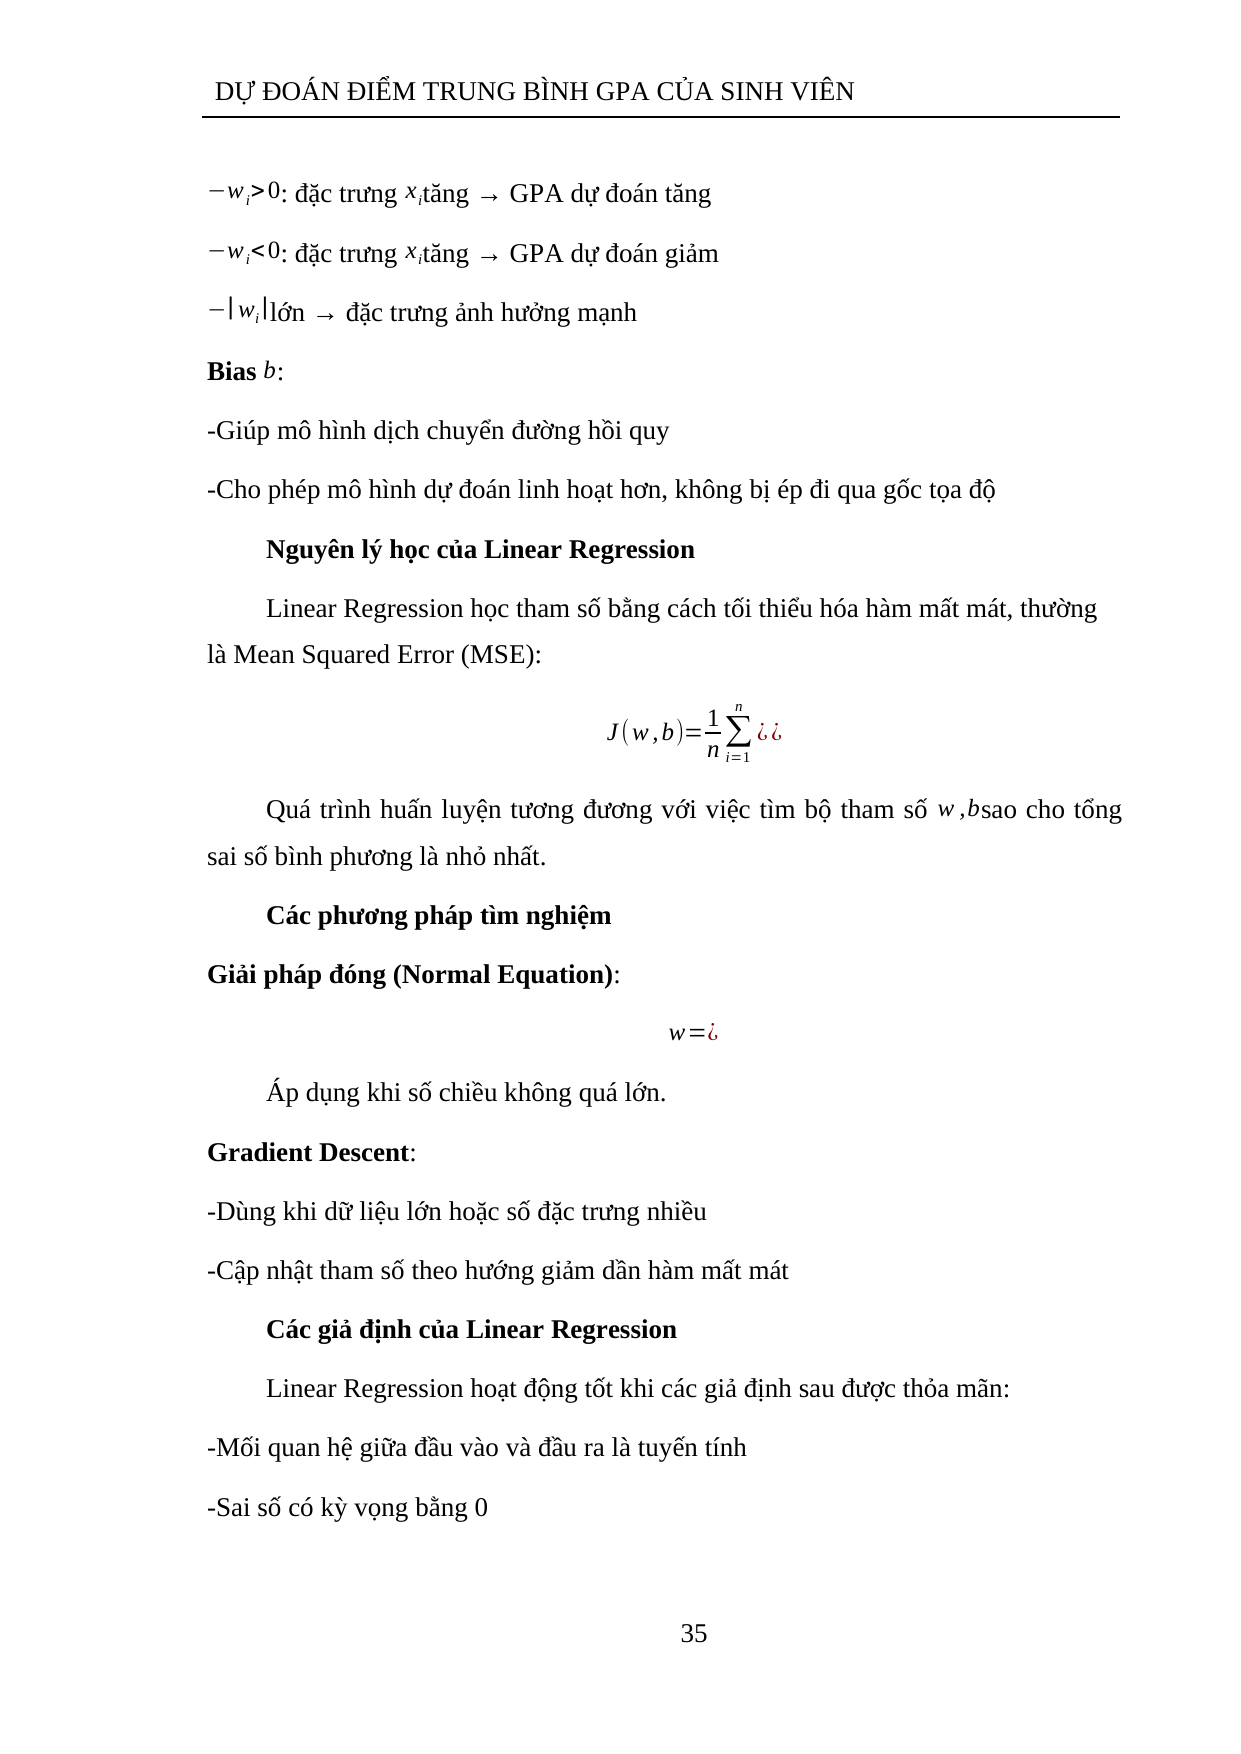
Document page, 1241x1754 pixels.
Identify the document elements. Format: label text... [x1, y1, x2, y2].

text -Dùng khi dữ liệu lớn hoặc số đặc trưng nhiều [207, 1195, 1122, 1226]
text Linear Regression hoạt động tốt khi các giả định sau được thỏa mãn: [207, 1372, 1122, 1403]
text Gradient Descent: [207, 1136, 1122, 1167]
text -Cập nhật tham số theo hướng giảm dần hàm mất mát [207, 1254, 1122, 1285]
text -Sai số có kỳ vọng bằng 0 [207, 1491, 1122, 1522]
text -Cho phép mô hình dự đoán linh hoạt hơn, không bị ép đi qua gốc tọa độ [207, 474, 1122, 505]
text Giải pháp đóng (Normal Equation): [207, 958, 1122, 989]
text : đặc trưng tăng → GPA dự đoán tăng [207, 177, 1122, 208]
text Áp dụng khi số chiều không quá lớn. [207, 1076, 1122, 1108]
text Nguyên lý học của Linear Regression [207, 533, 1122, 564]
text -Giúp mô hình dịch chuyển đường hồi quy [207, 414, 1122, 446]
text Linear Regression học tham số bằng cách tối thiểu hóa hàm mất mát, thường là Mean Squared Error (MSE): [207, 592, 1122, 670]
text -Mối quan hệ giữa đầu vào và đầu ra là tuyến tính [207, 1431, 1122, 1463]
text lớn → đặc trưng ảnh hưởng mạnh [207, 296, 1122, 327]
text Bias : [207, 355, 1122, 386]
text : đặc trưng tăng → GPA dự đoán giảm [207, 237, 1122, 268]
text Quá trình huấn luyện tương đương với việc tìm bộ tham số sao cho tổng sai số bình phương là nhỏ nhất. [207, 793, 1122, 871]
text Các giả định của Linear Regression [207, 1313, 1122, 1344]
text Các phương pháp tìm nghiệm [207, 899, 1122, 930]
